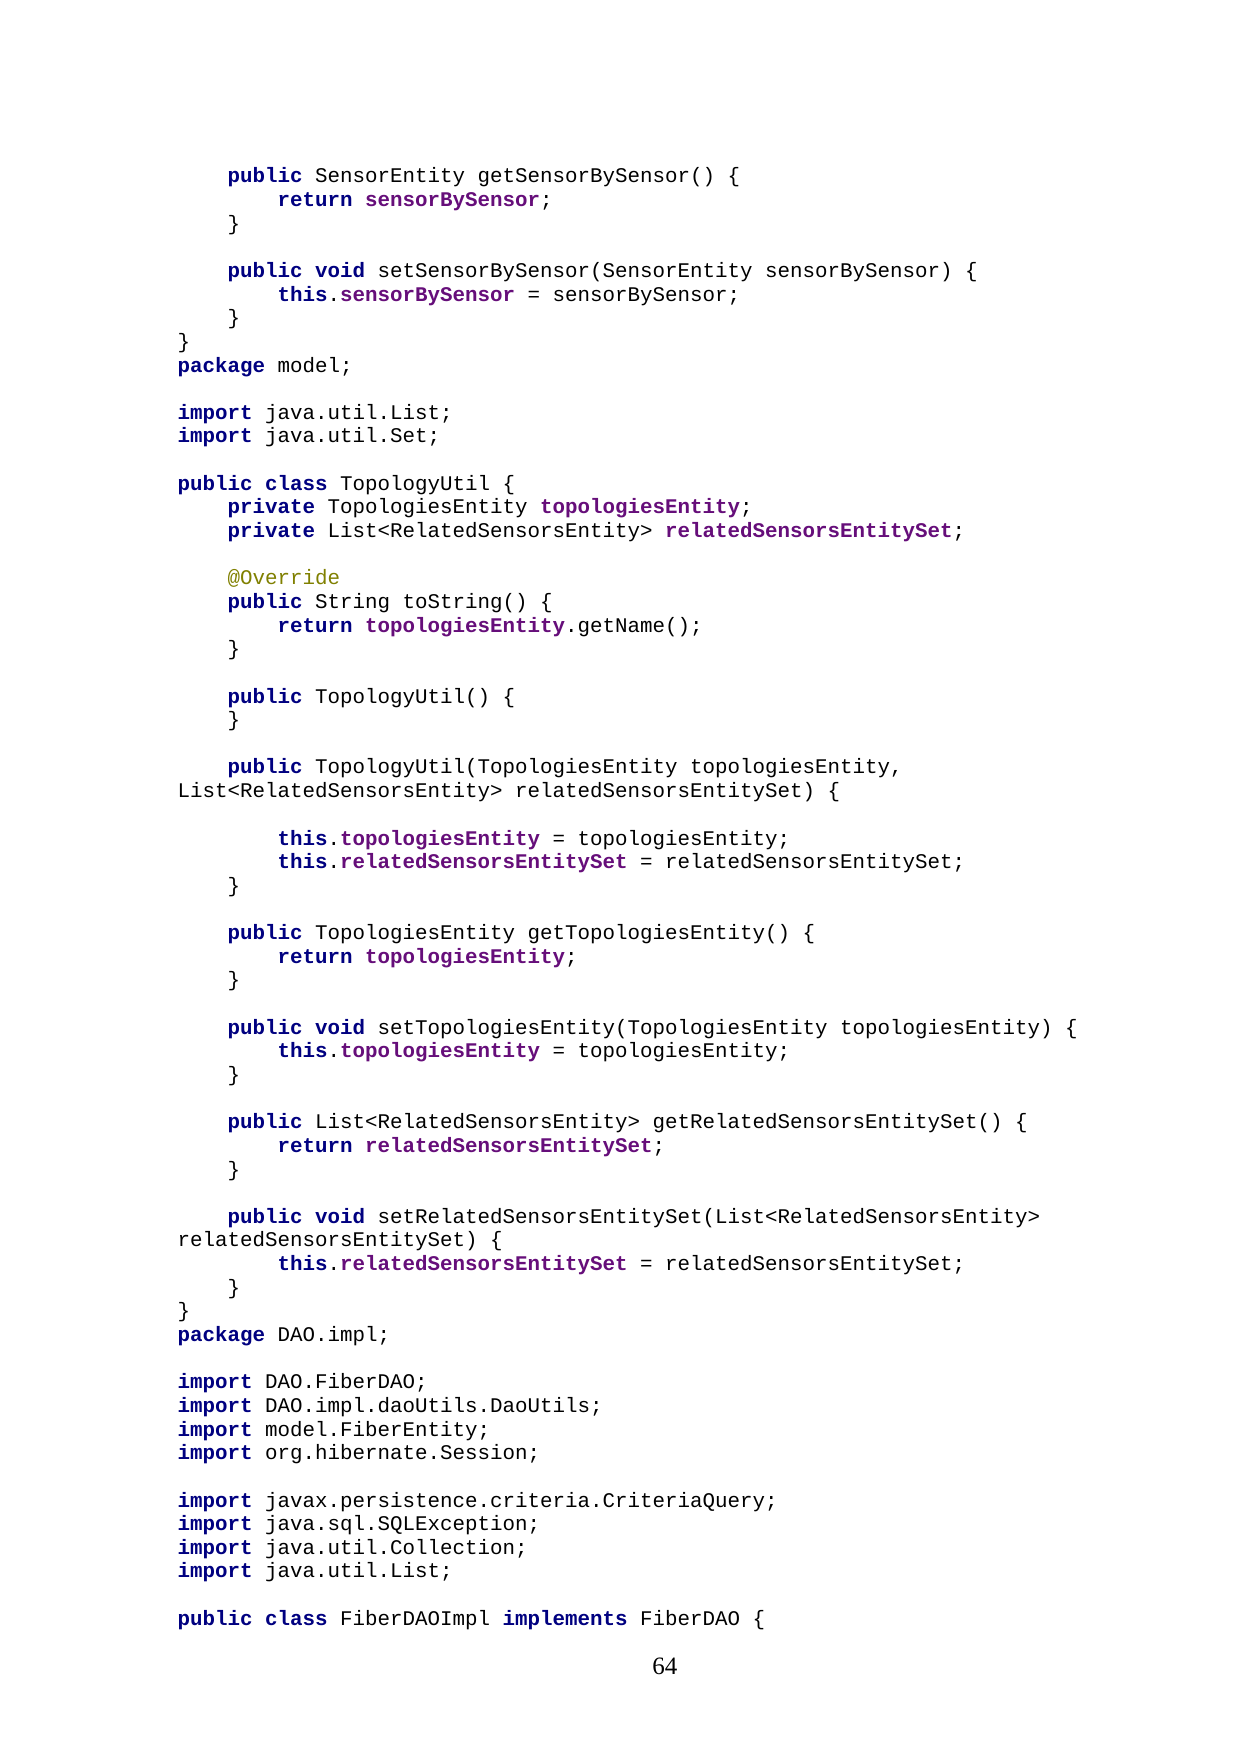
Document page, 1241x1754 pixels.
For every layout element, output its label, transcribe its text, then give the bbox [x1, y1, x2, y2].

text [177, 1324, 1152, 1631]
text package model; import java.util.List; import java.util.Set; public class TopologyUtil { private TopologiesEntity topologiesEntity; private List<RelatedSensorsEntity> relatedSensorsEntitySet; @Override public String toString() { return topologiesEntity.getName(); } public TopologyUtil() { } public TopologyUtil(TopologiesEntity topologiesEntity, List<RelatedSensorsEntity> relatedSensorsEntitySet) { this.topologiesEntity = topologiesEntity; this.relatedSensorsEntitySet = relatedSensorsEntitySet; } public TopologiesEntity getTopologiesEntity() { return topologiesEntity; } public void setTopologiesEntity(TopologiesEntity topologiesEntity) { this.topologiesEntity = topologiesEntity; } public List<RelatedSensorsEntity> getRelatedSensorsEntitySet() { return relatedSensorsEntitySet; } public void setRelatedSensorsEntitySet(List<RelatedSensorsEntity> relatedSensorsEntitySet) { this.relatedSensorsEntitySet = relatedSensorsEntitySet; } } [177, 354, 1152, 1324]
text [177, 118, 1152, 354]
